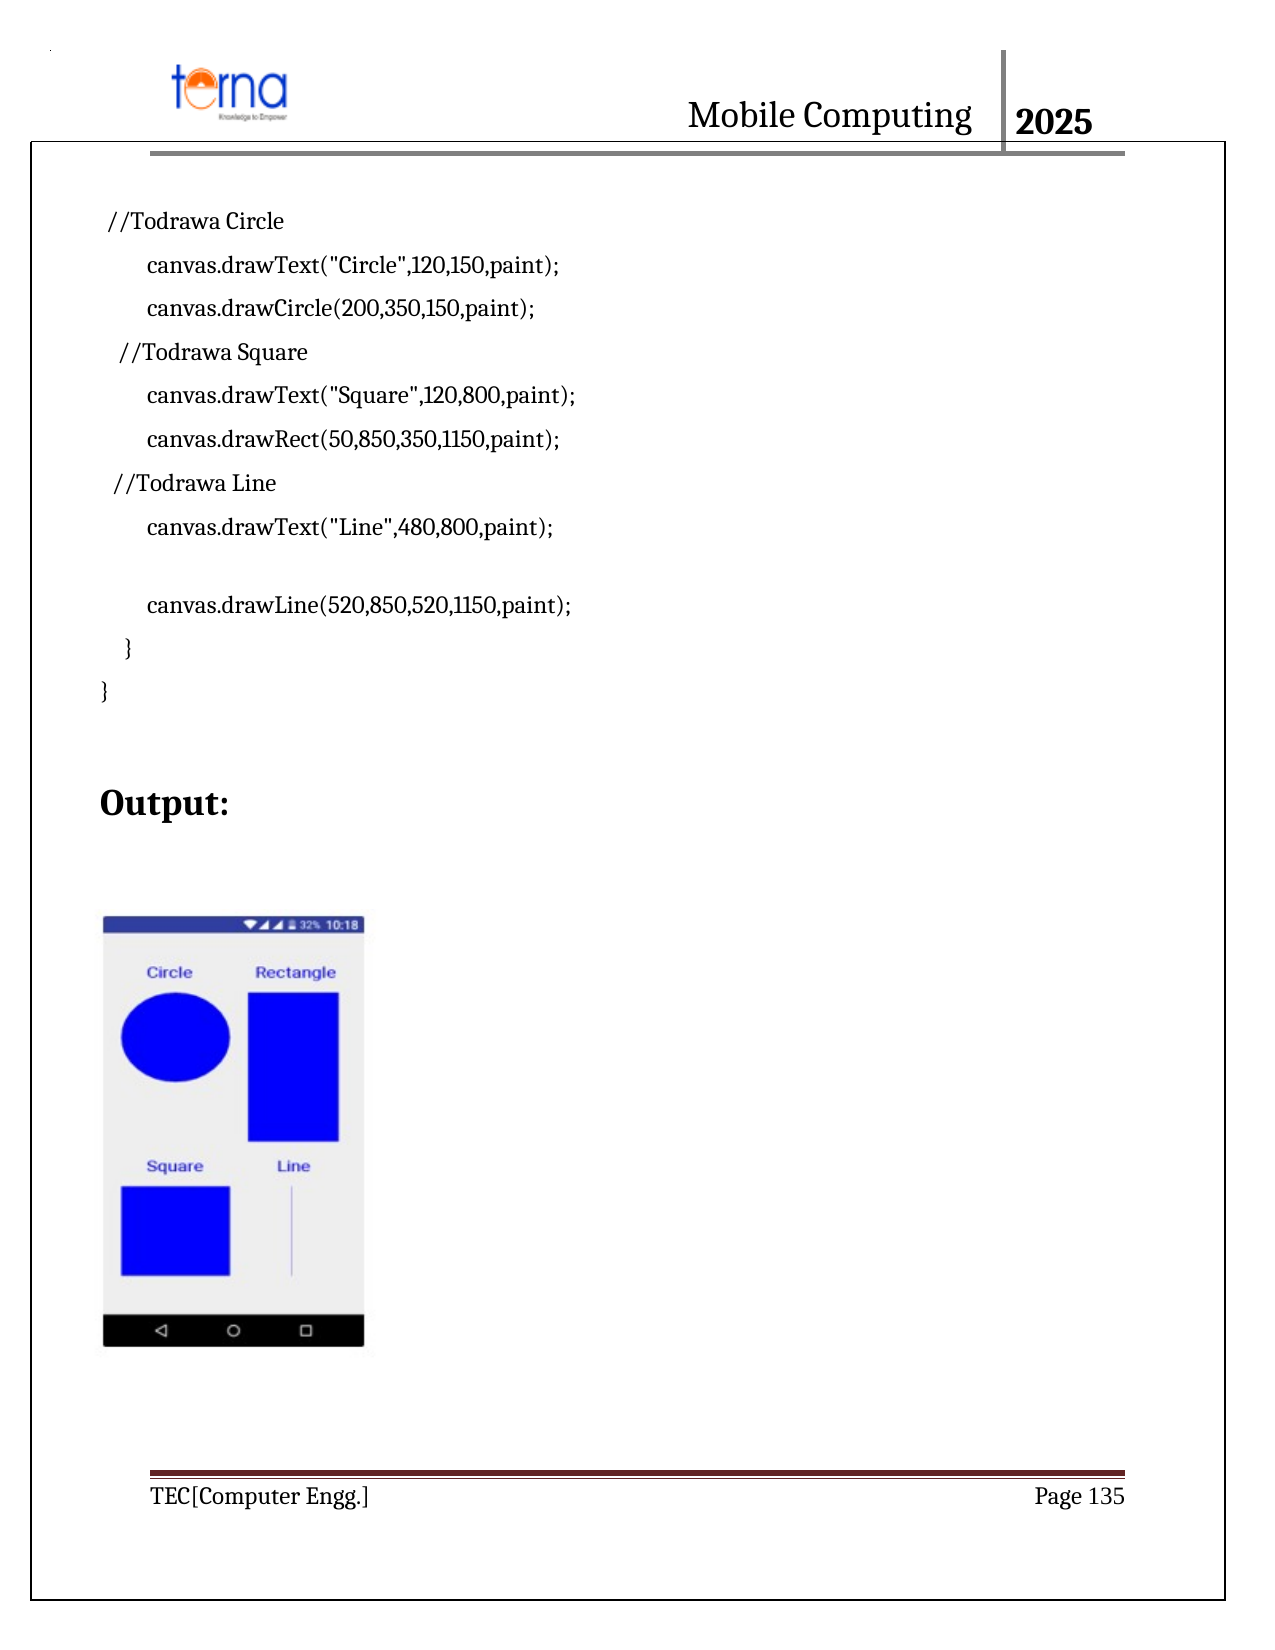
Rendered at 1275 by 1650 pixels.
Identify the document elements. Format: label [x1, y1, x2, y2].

picture [70, 909, 401, 1381]
picture [162, 57, 292, 128]
